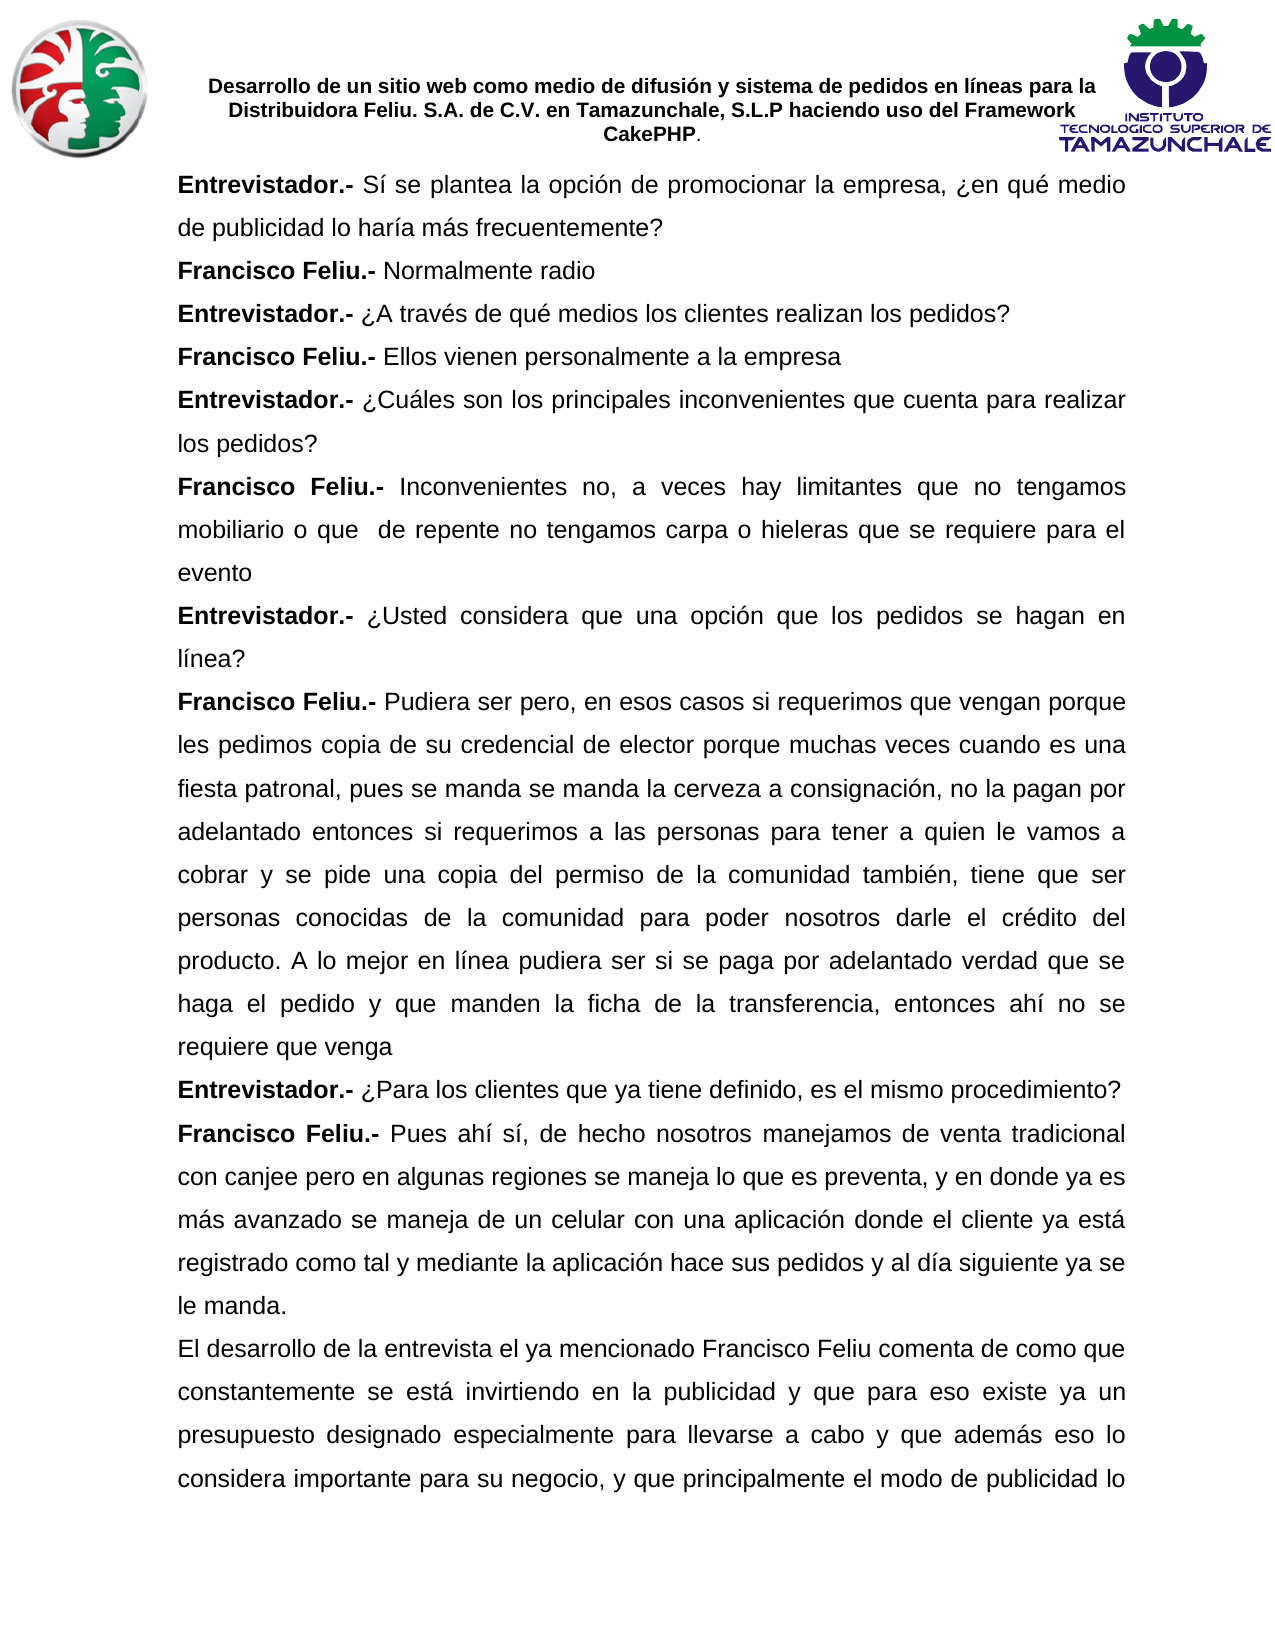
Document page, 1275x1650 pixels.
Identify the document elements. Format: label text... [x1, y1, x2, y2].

text Entrevistador.- ¿Cuáles son los principales inconvenientes que cuenta para realizar los pedidos? [177, 385, 1127, 457]
text Francisco Feliu.- Pudiera ser pero, en esos casos si requerimos que vengan porque les pedimos copia de su credencial de elector porque muchas veces cuando es una fiesta patronal, pues se manda se manda la cerveza a consignación, no la pagan por adelantado entonces si requerimos a las personas para tener a quien le vamos a cobrar y se pide una copia del permiso de la comunidad también, tiene que ser personas conocidas de la comunidad para poder nosotros darle el crédito del producto. A lo mejor en línea pudiera ser si se paga por adelantado verdad que se haga el pedido y que manden la ficha de la transferencia, entonces ahí no se requiere que venga [177, 687, 1127, 1061]
text Francisco Feliu.- Pues ahí sí, de hecho nosotros manejamos de venta tradicional con canjee pero en algunas regiones se maneja lo que es preventa, y en donde ya es más avanzado se maneja de un celular con una aplicación donde el cliente ya está registrado como tal y mediante la aplicación hace sus pedidos y al día siguiente ya se le manda. [177, 1118, 1127, 1320]
text Francisco Feliu.- Normalmente radio [177, 256, 1127, 285]
text Entrevistador.- ¿Usted considera que una opción que los pedidos se hagan en línea? [177, 601, 1127, 673]
text Entrevistador.- ¿Para los clientes que ya tiene definido, es el mismo procedimiento? [177, 1075, 1127, 1104]
text Entrevistador.- Sí se plantea la opción de promocionar la empresa, ¿en qué medio de publicidad lo haría más frecuentemente? [177, 170, 1127, 242]
text Francisco Feliu.- Ellos vienen personalmente a la empresa [177, 342, 1127, 371]
text Entrevistador.- ¿A través de qué medios los clientes realizan los pedidos? [177, 299, 1127, 328]
picture [7, 16, 152, 163]
text Francisco Feliu.- Inconvenientes no, a veces hay limitantes que no tengamos mobiliario o que de repente no tengamos carpa o hieleras que se requiere para el evento [177, 472, 1127, 587]
